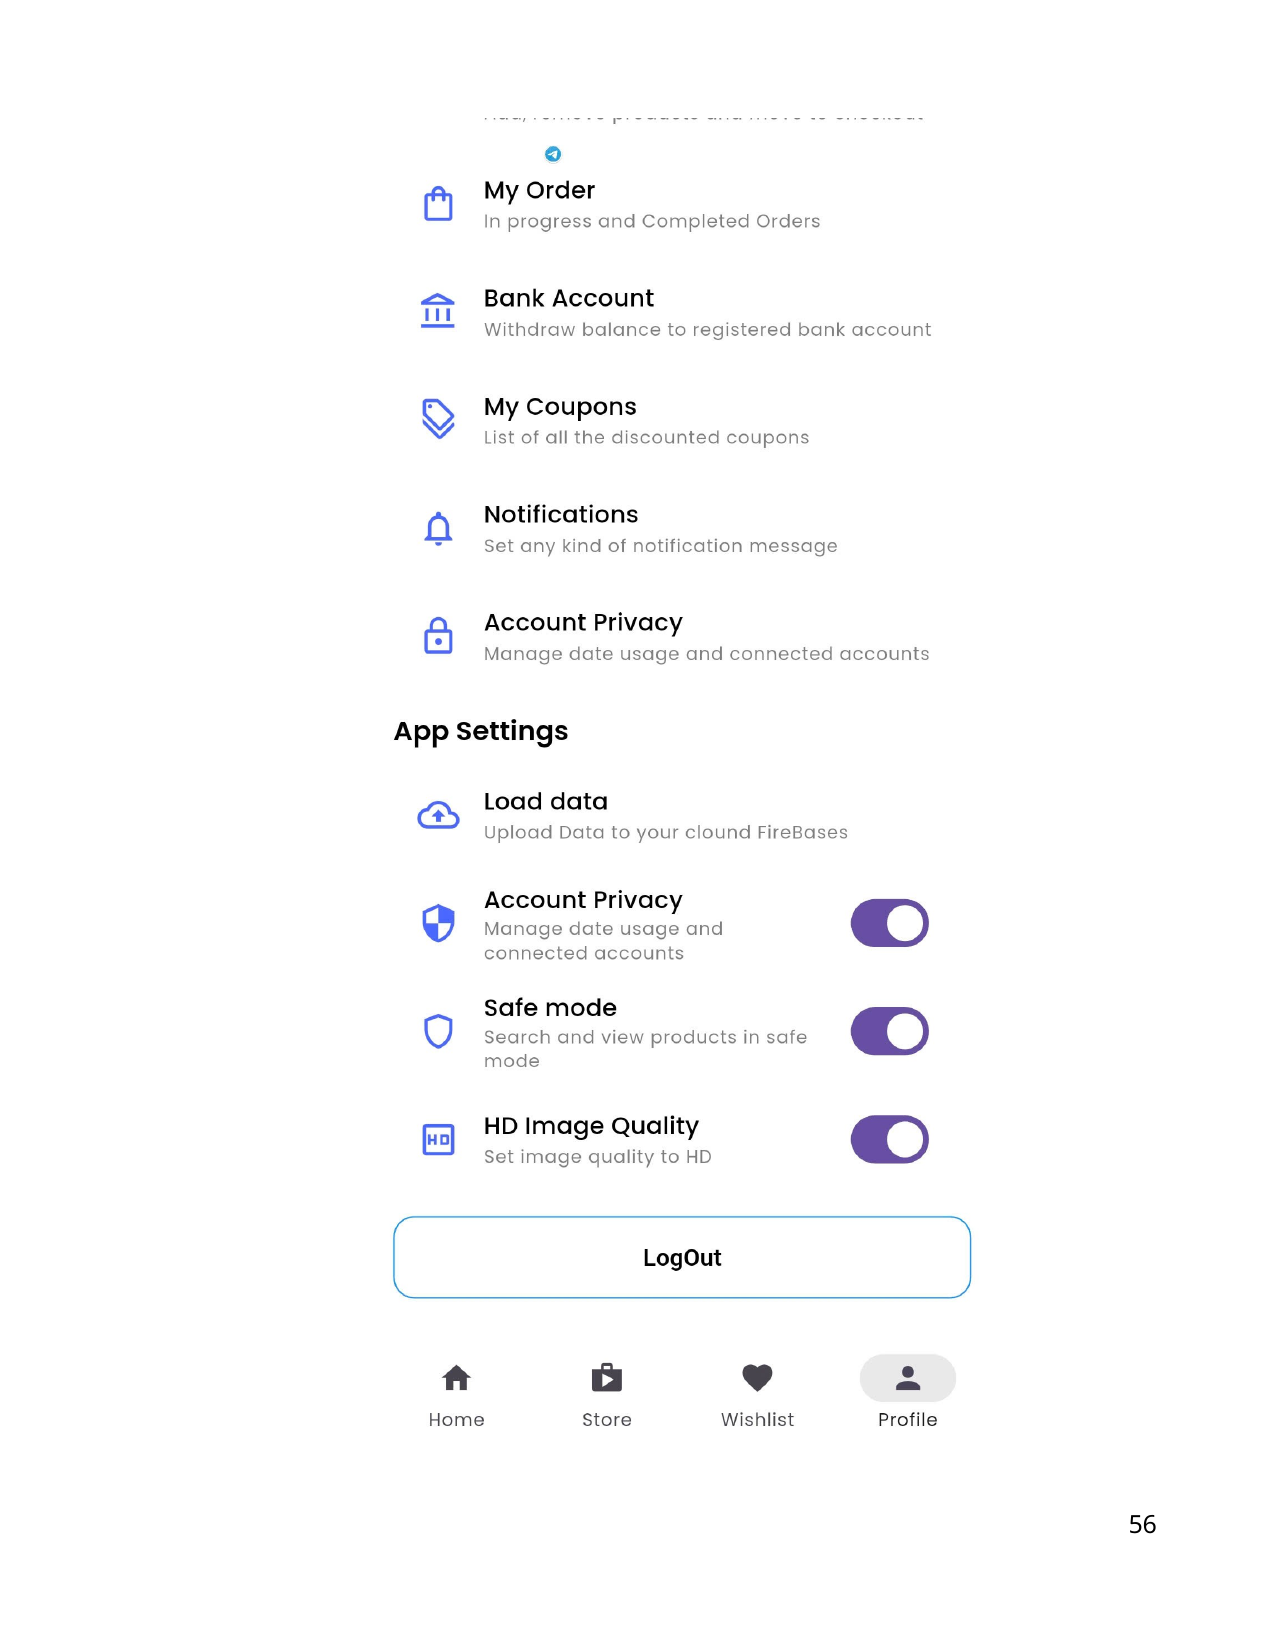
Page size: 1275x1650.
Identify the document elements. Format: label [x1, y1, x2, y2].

picture [381, 118, 983, 1453]
